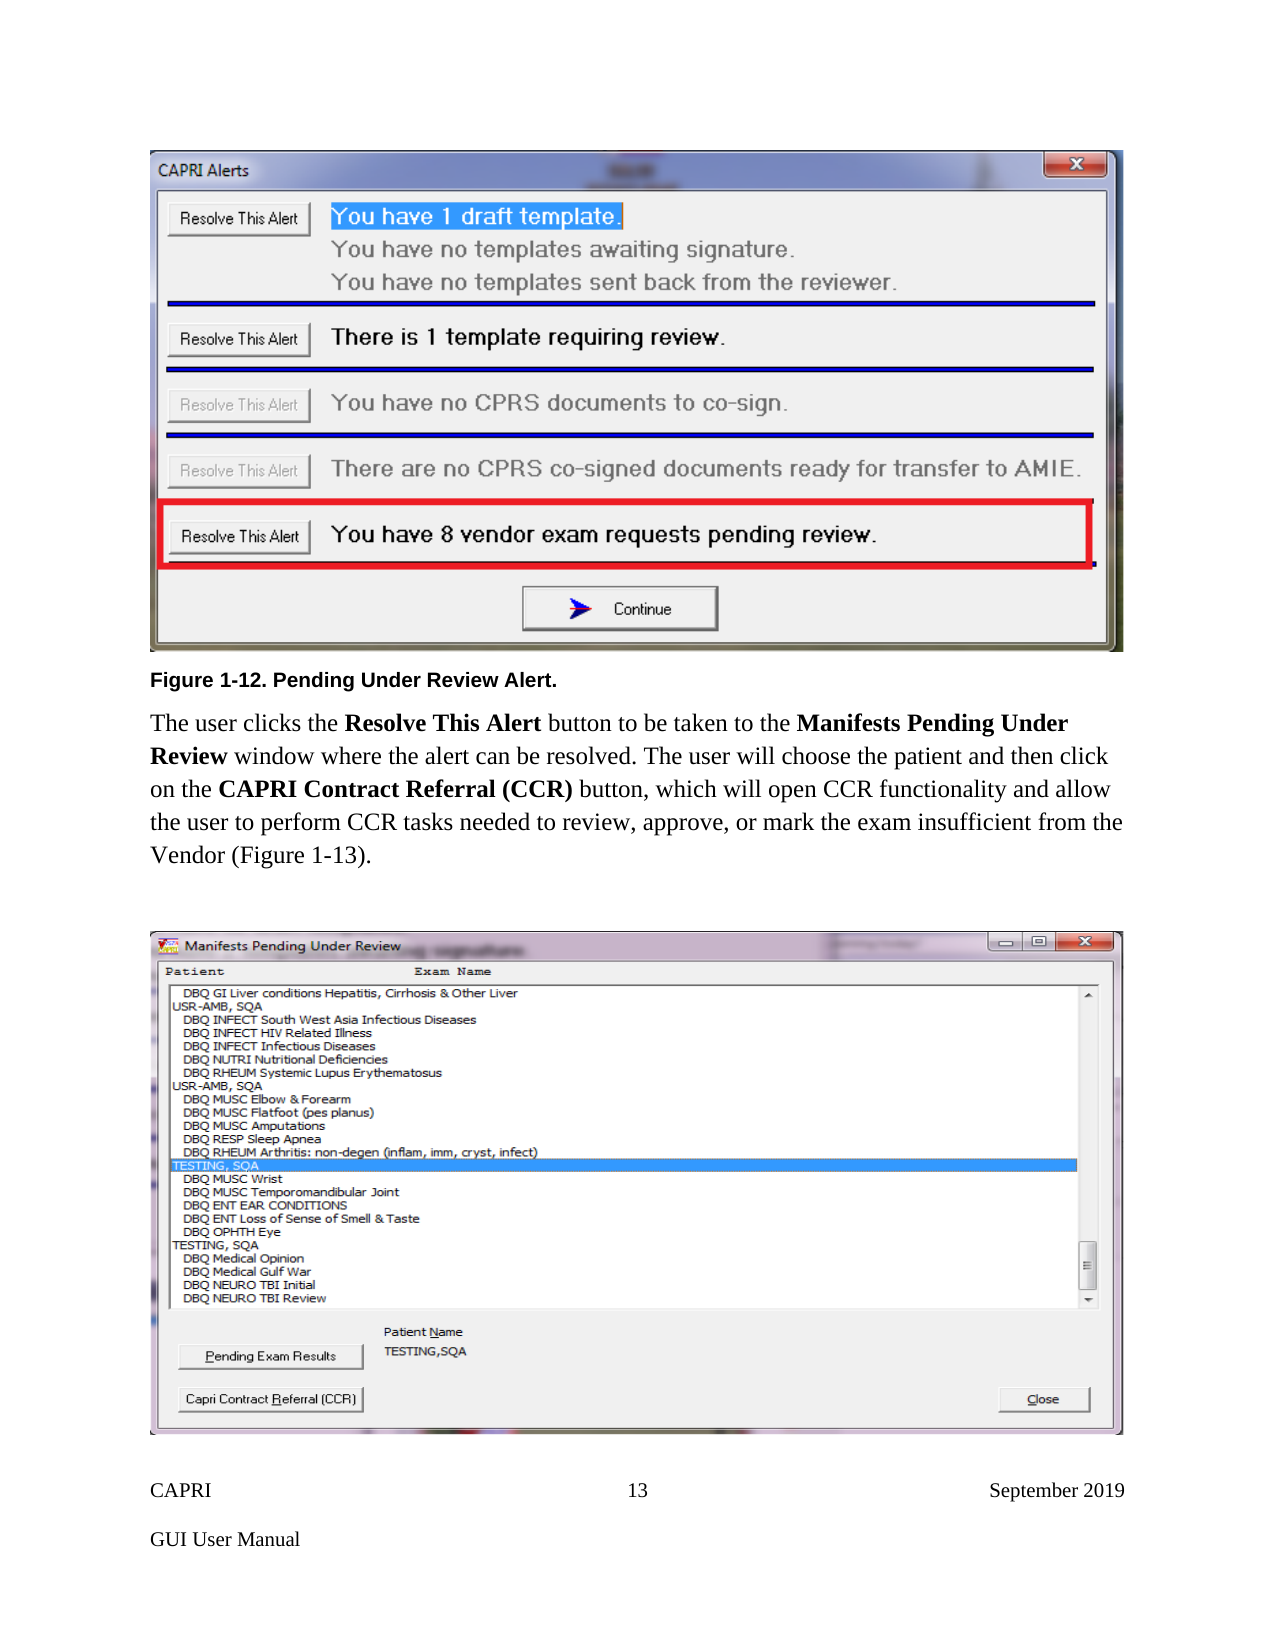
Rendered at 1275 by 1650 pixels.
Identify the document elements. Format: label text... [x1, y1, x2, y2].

text Figure 1-12. Pending Under Review Alert. [150, 668, 1125, 692]
picture [150, 150, 1124, 652]
picture [150, 931, 1124, 1435]
text The user clicks the Resolve This Alert button to be taken to the Manifests Pending Under Review window where the alert can be resolved. The user will choose the patient and then click on the CAPRI Contract Referral (CCR) button, which will open CCR functionality and allow the user to perform CCR tasks needed to review, approve, or mark the exam insufficient from the Vendor (Figure 1-13). [150, 708, 1125, 869]
